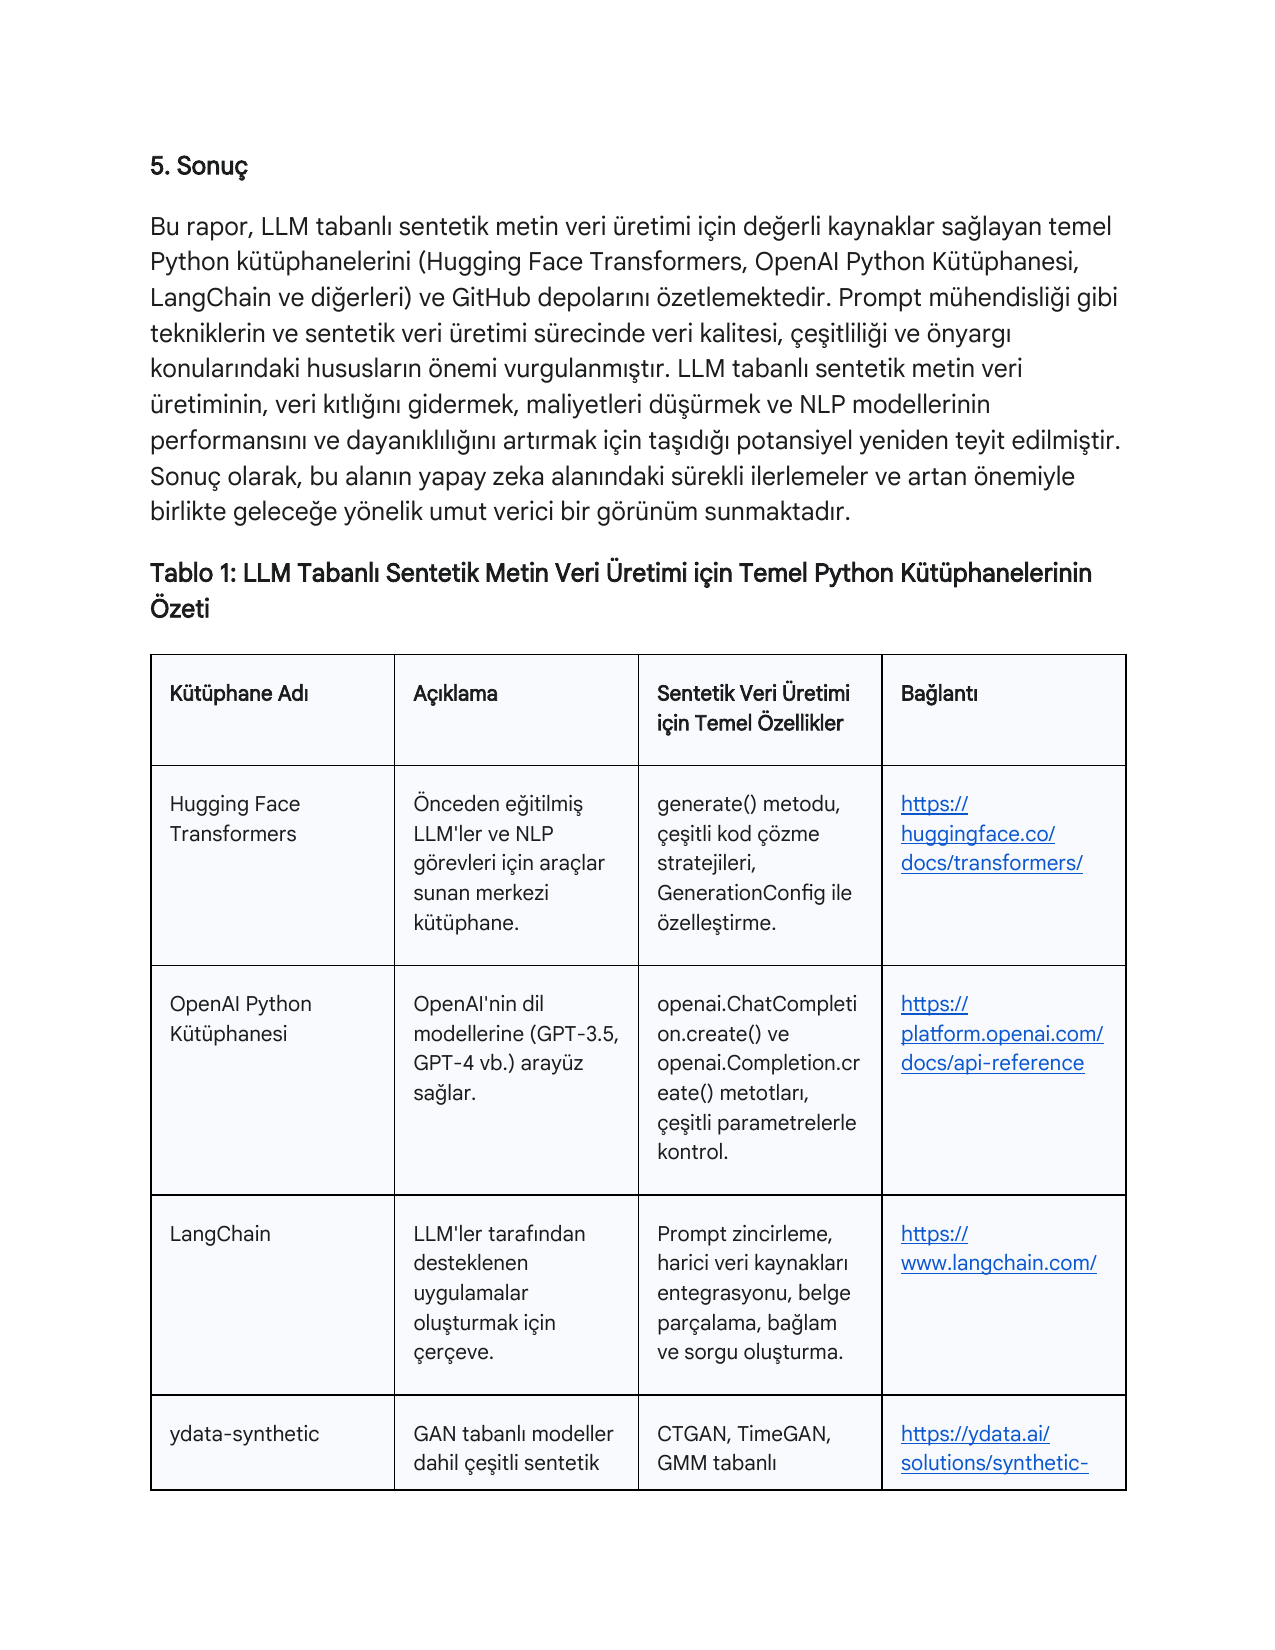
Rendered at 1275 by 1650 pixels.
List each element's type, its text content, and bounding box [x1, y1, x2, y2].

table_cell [395, 1396, 638, 1489]
table_cell https://platform.openai.com/docs/api-reference [883, 966, 1125, 1194]
table_cell LangChain [152, 1196, 394, 1394]
table_cell Önceden eğitilmiş LLM'ler ve NLP görevleri için araçlar sunan merkezi kütüphane. [395, 766, 638, 965]
table_header Kütüphane Adı [152, 655, 394, 765]
table_header Bağlantı [883, 655, 1125, 765]
table_cell https://www.langchain.com/ [883, 1196, 1125, 1394]
table_cell openai.ChatCompletion.create() ve openai.Completion.create() metotları, çeşitli parametrelerle kontrol. [639, 966, 881, 1194]
table_cell generate() metodu, çeşitli kod çözme stratejileri, GenerationConfig ile özelleştirme. [639, 766, 881, 965]
text Tablo 1: LLM Tabanlı Sentetik Metin Veri Üretimi için Temel Python Kütüphanelerinin Özeti [150, 557, 1125, 624]
table_cell Hugging Face Transformers [152, 766, 394, 965]
table_cell Prompt zincirleme, harici veri kaynakları entegrasyonu, belge parçalama, bağlam ve sorgu oluşturma. [639, 1196, 881, 1394]
text Bu rapor, LLM tabanlı sentetik metin veri üretimi için değerli kaynaklar sağlayan temel Python kütüphanelerini (Hugging Face Transformers, OpenAI Python Kütüphanesi, LangChain ve diğerleri) ve GitHub depolarını özetlemektedir. Prompt mühendisliği gibi tekniklerin ve sentetik veri üretimi sürecinde veri kalitesi, çeşitliliği ve önyargı konularındaki hususların önemi vurgulanmıştır. LLM tabanlı sentetik metin veri üretiminin, veri kıtlığını gidermek, maliyetleri düşürmek ve NLP modellerinin performansını ve dayanıklılığını artırmak için taşıdığı potansiyel yeniden teyit edilmiştir. Sonuç olarak, bu alanın yapay zeka alanındaki sürekli ilerlemeler ve artan önemiyle birlikte geleceğe yönelik umut verici bir görünüm sunmaktadır. [150, 211, 1125, 528]
table_header Açıklama [395, 655, 638, 765]
table_cell https://huggingface.co/docs/transformers/ [883, 766, 1125, 965]
table_header Sentetik Veri Üretimi için Temel Özellikler [639, 655, 881, 765]
table_cell OpenAI Python Kütüphanesi [152, 966, 394, 1194]
text 5. Sonuç [150, 150, 1125, 181]
table_cell OpenAI'nin dil modellerine (GPT-3.5, GPT-4 vb.) arayüz sağlar. [395, 966, 638, 1194]
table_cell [883, 1396, 1125, 1489]
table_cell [639, 1396, 881, 1489]
table_cell ydata-synthetic [152, 1396, 394, 1489]
table_cell LLM'ler tarafından desteklenen uygulamalar oluşturmak için çerçeve. [395, 1196, 638, 1394]
